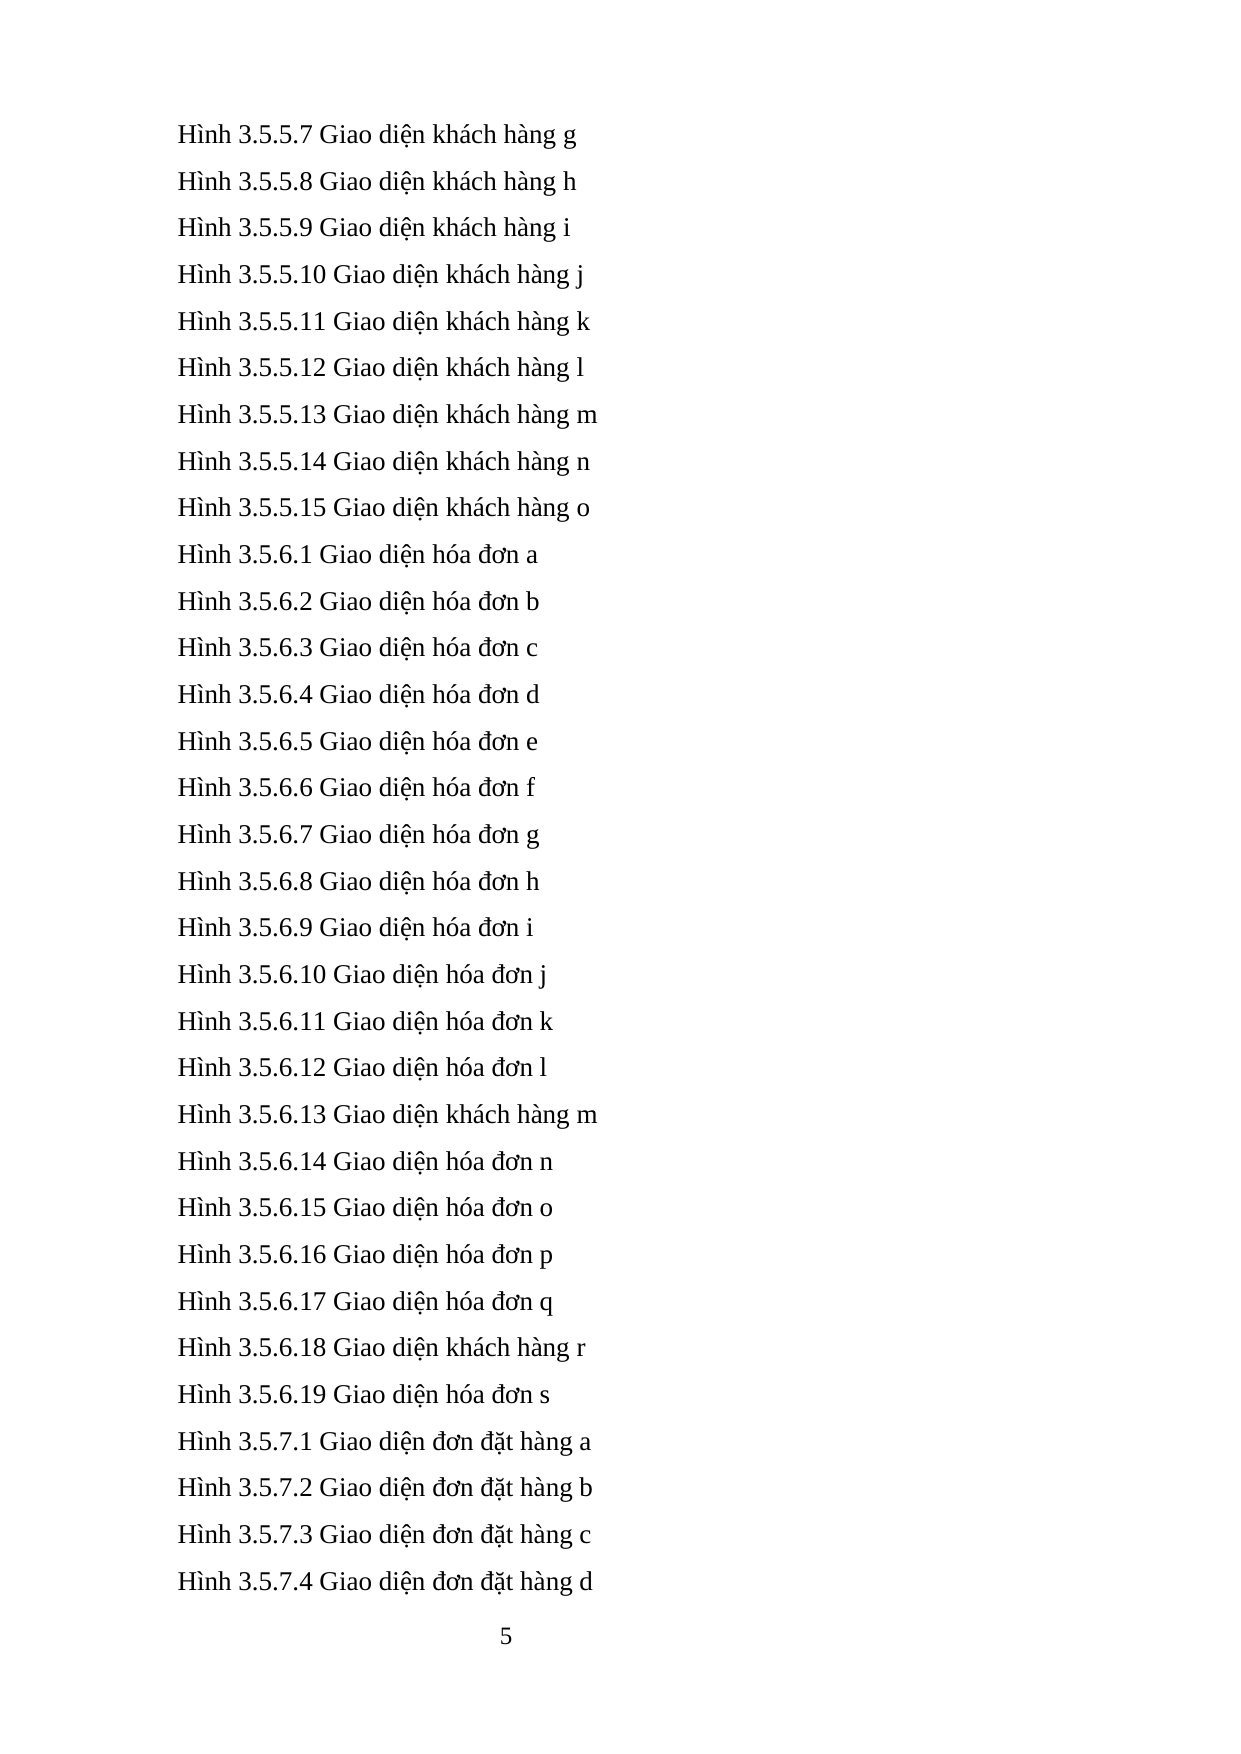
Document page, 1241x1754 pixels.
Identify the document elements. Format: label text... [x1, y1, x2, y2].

text Hình 3.5.6.16 Giao diện hóa đơn p [177, 1238, 1122, 1269]
text Hình 3.5.5.9 Giao diện khách hàng i [177, 211, 1122, 243]
text Hình 3.5.7.3 Giao diện đơn đặt hàng c [177, 1518, 1122, 1549]
text Hình 3.5.6.2 Giao diện hóa đơn b [177, 585, 1122, 616]
text Hình 3.5.6.5 Giao diện hóa đơn e [177, 725, 1122, 756]
text Hình 3.5.6.14 Giao diện hóa đơn n [177, 1145, 1122, 1176]
text Hình 3.5.6.11 Giao diện hóa đơn k [177, 1005, 1122, 1036]
text Hình 3.5.6.10 Giao diện hóa đơn j [177, 958, 1122, 989]
text Hình 3.5.6.7 Giao diện hóa đơn g [177, 818, 1122, 849]
text Hình 3.5.5.11 Giao diện khách hàng k [177, 305, 1122, 336]
text Hình 3.5.6.4 Giao diện hóa đơn d [177, 678, 1122, 709]
text Hình 3.5.5.13 Giao diện khách hàng m [177, 398, 1122, 429]
text Hình 3.5.7.4 Giao diện đơn đặt hàng d [177, 1565, 1122, 1596]
text Hình 3.5.5.8 Giao diện khách hàng h [177, 165, 1122, 196]
text Hình 3.5.6.15 Giao diện hóa đơn o [177, 1191, 1122, 1223]
text Hình 3.5.6.9 Giao diện hóa đơn i [177, 911, 1122, 943]
text Hình 3.5.6.19 Giao diện hóa đơn s [177, 1378, 1122, 1409]
text Hình 3.5.5.12 Giao diện khách hàng l [177, 351, 1122, 383]
text Hình 3.5.6.6 Giao diện hóa đơn f [177, 771, 1122, 803]
text Hình 3.5.6.8 Giao diện hóa đơn h [177, 865, 1122, 896]
text Hình 3.5.6.18 Giao diện khách hàng r [177, 1331, 1122, 1363]
text Hình 3.5.7.2 Giao diện đơn đặt hàng b [177, 1471, 1122, 1503]
text Hình 3.5.7.1 Giao diện đơn đặt hàng a [177, 1425, 1122, 1456]
text Hình 3.5.6.3 Giao diện hóa đơn c [177, 631, 1122, 663]
text Hình 3.5.5.14 Giao diện khách hàng n [177, 445, 1122, 476]
text Hình 3.5.5.7 Giao diện khách hàng g [177, 118, 1122, 149]
text Hình 3.5.5.10 Giao diện khách hàng j [177, 258, 1122, 289]
text Hình 3.5.6.12 Giao diện hóa đơn l [177, 1051, 1122, 1083]
text Hình 3.5.6.1 Giao diện hóa đơn a [177, 538, 1122, 569]
text Hình 3.5.6.13 Giao diện khách hàng m [177, 1098, 1122, 1129]
text Hình 3.5.5.15 Giao diện khách hàng o [177, 491, 1122, 523]
text Hình 3.5.6.17 Giao diện hóa đơn q [177, 1285, 1122, 1316]
